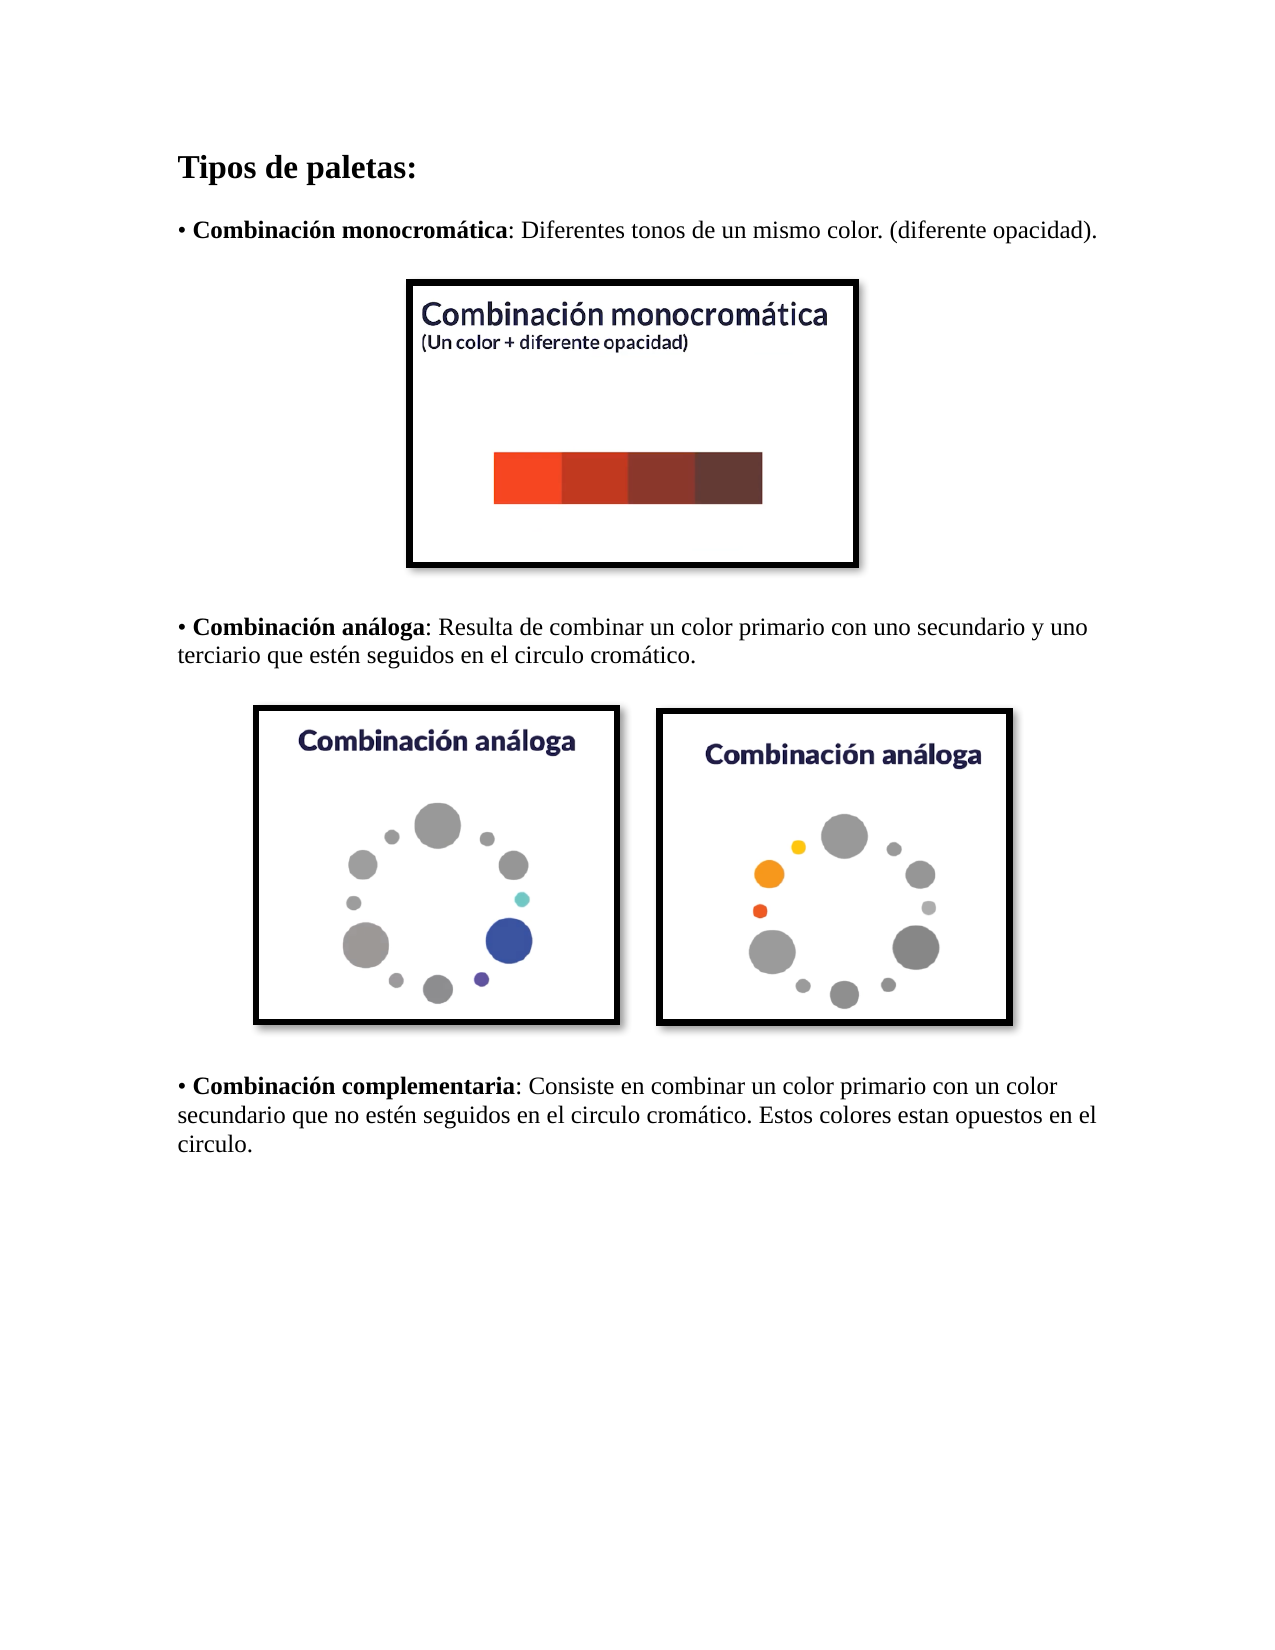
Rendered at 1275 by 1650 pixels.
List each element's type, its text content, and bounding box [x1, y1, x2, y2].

picture [413, 286, 853, 562]
subtitle • Combinación análoga: Resulta de combinar un color primario con uno secundario y uno terciario que estén seguidos en el circulo cromático. [177, 612, 1098, 669]
picture [663, 714, 1006, 1019]
picture [259, 711, 614, 1019]
subtitle • Combinación monocromática: Diferentes tonos de un mismo color. (diferente opacidad). [177, 215, 1098, 244]
subtitle Tipos de paletas: [177, 148, 1098, 186]
subtitle • Combinación complementaria: Consiste en combinar un color primario con un color secundario que no estén seguidos en el circulo cromático. Estos colores estan opuestos en el circulo. [177, 1071, 1098, 1158]
